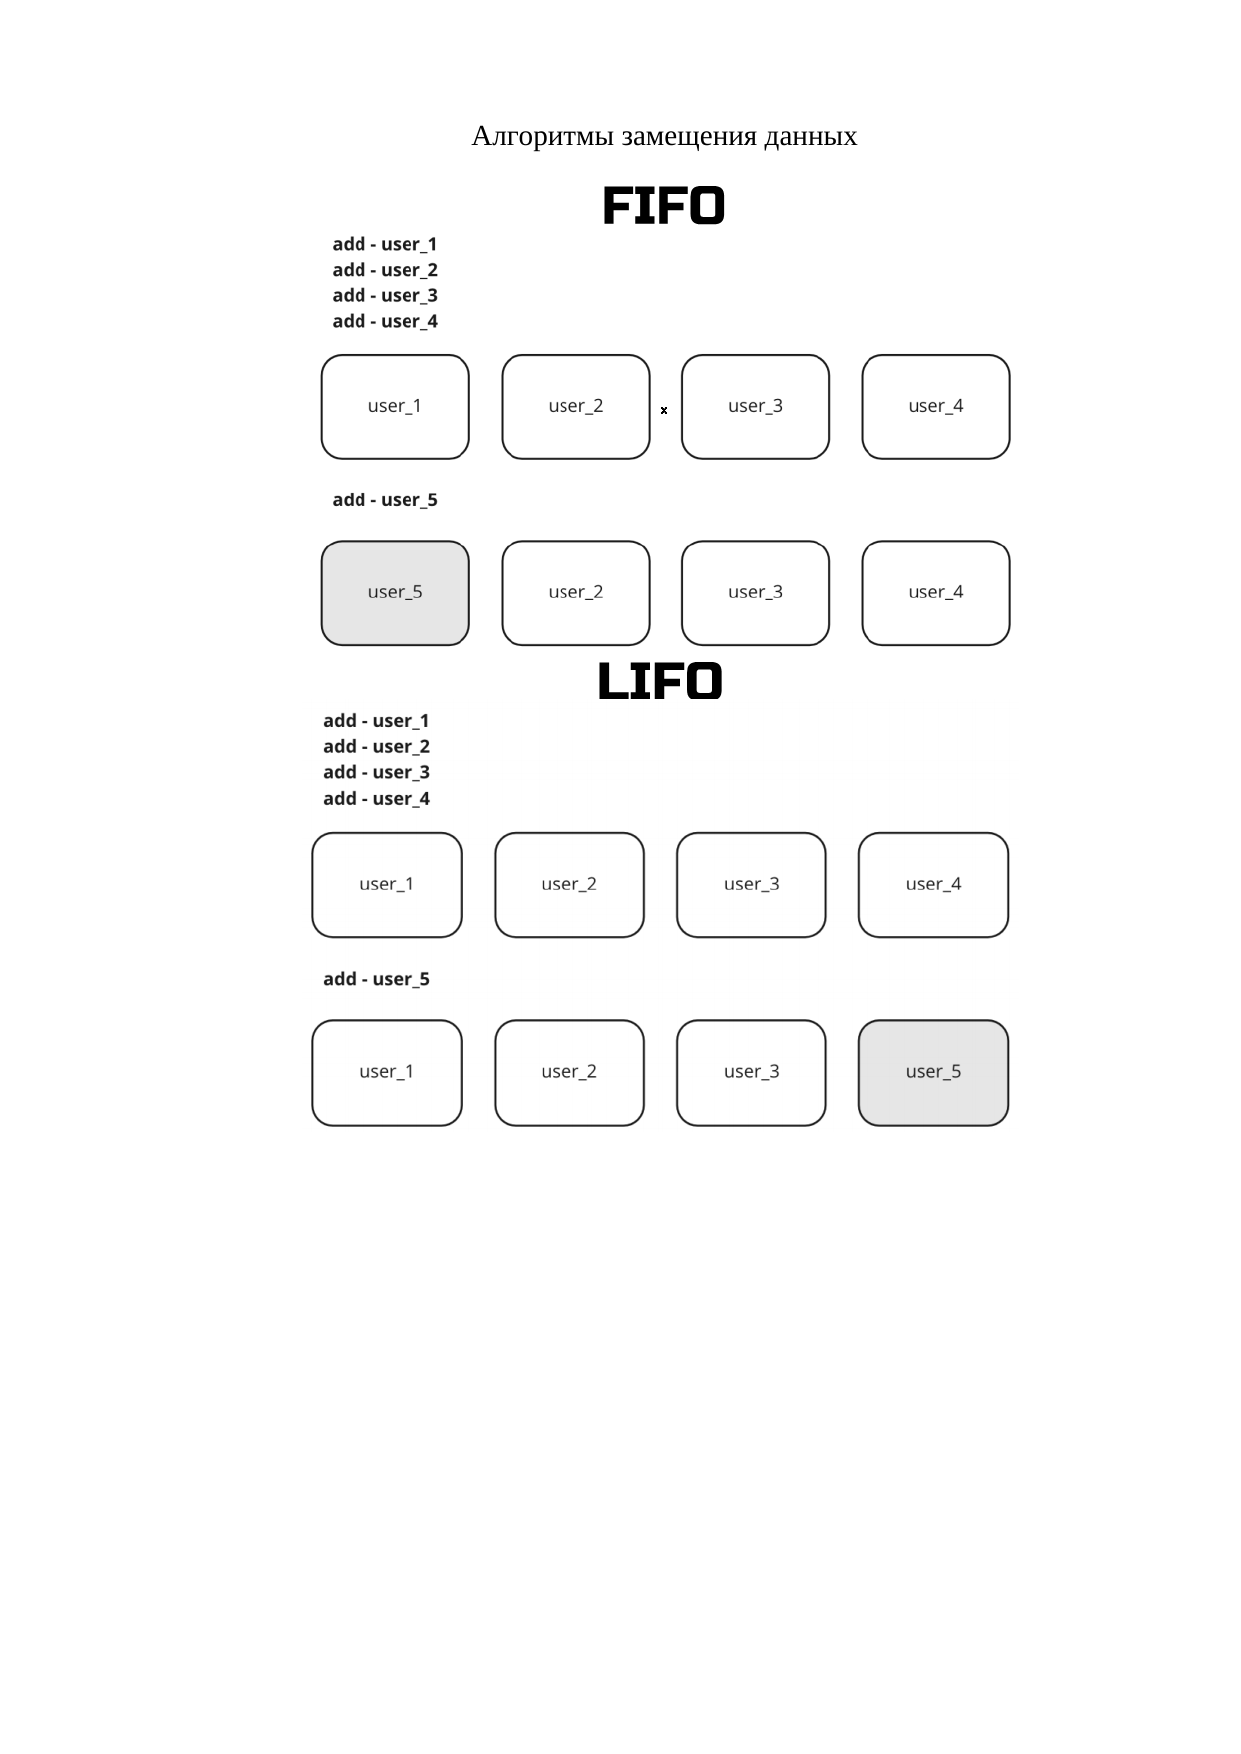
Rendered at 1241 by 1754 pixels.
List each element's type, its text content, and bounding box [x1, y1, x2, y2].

text Алгоритмы замещения данных [177, 118, 1152, 152]
picture [300, 182, 1028, 1132]
